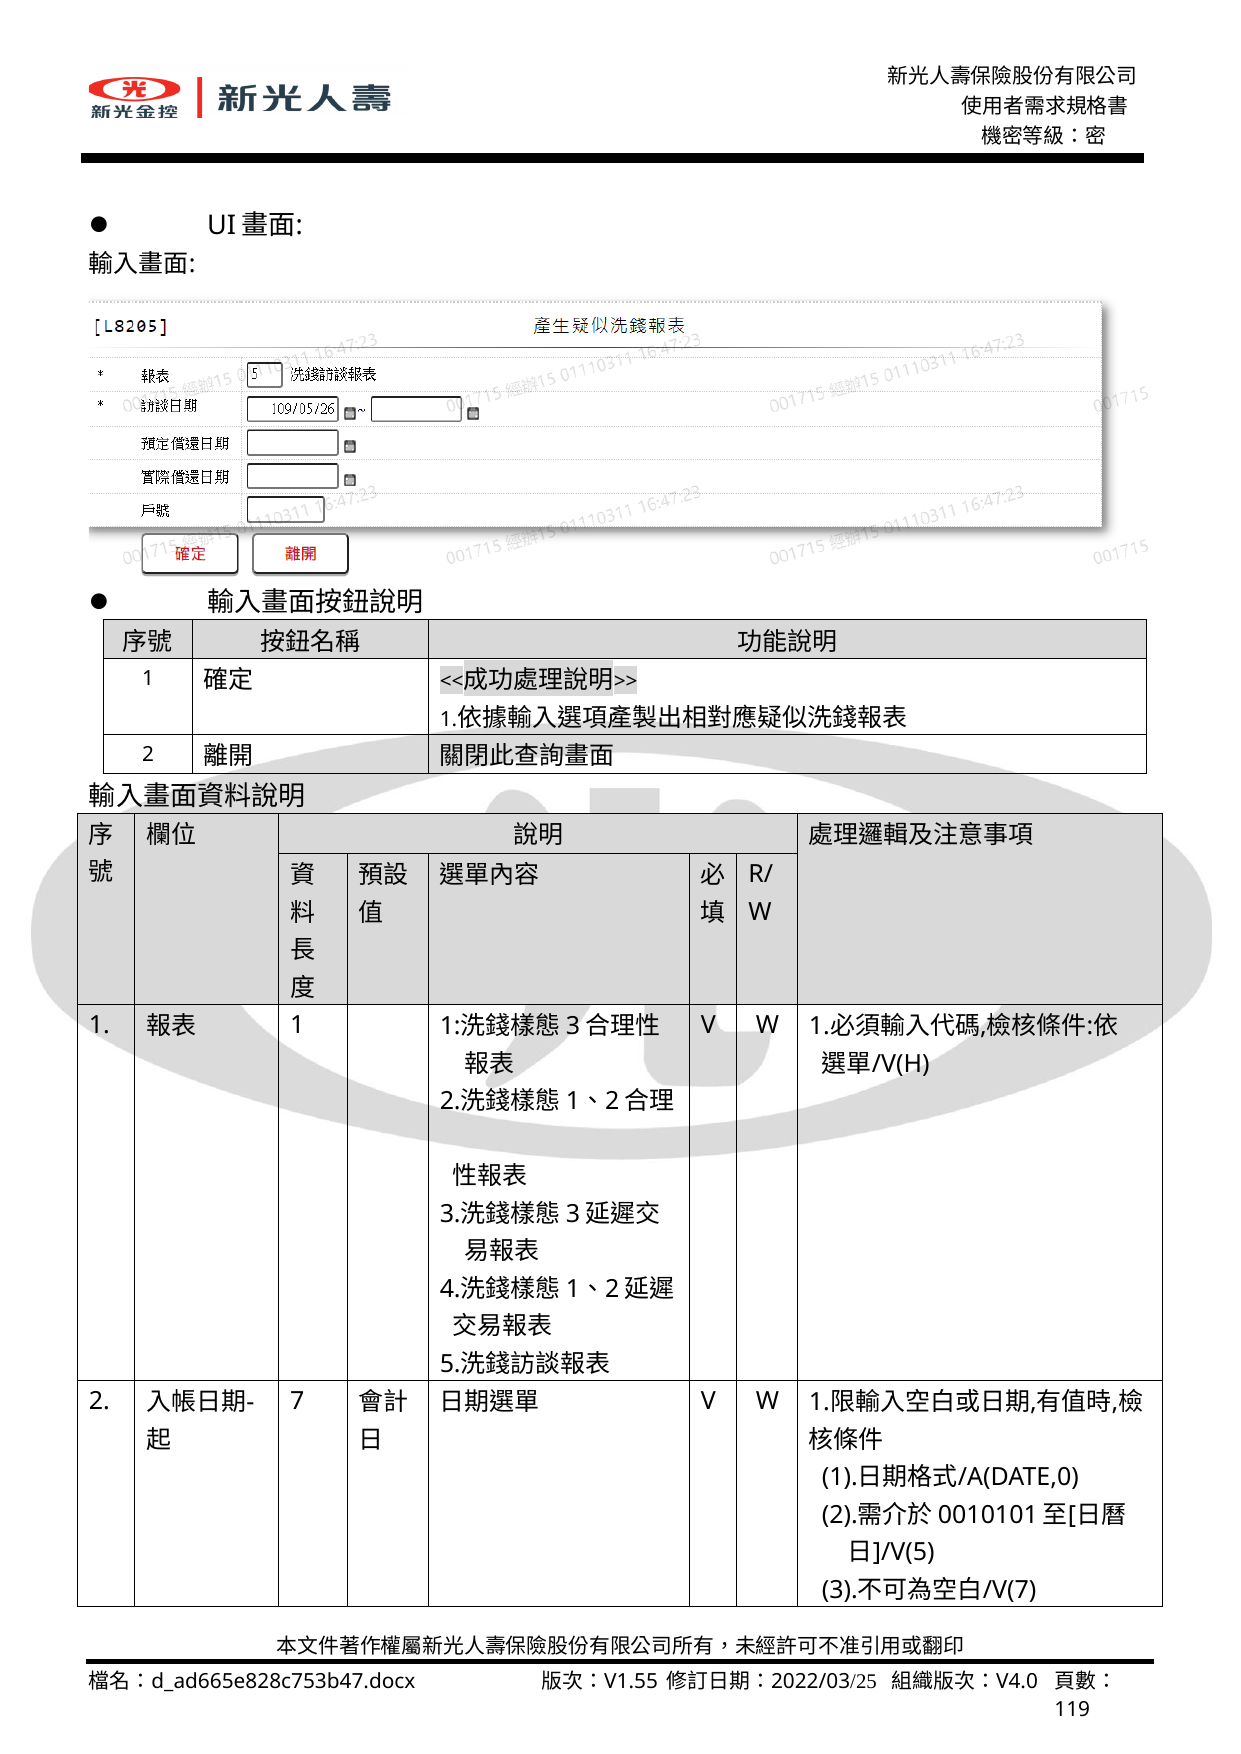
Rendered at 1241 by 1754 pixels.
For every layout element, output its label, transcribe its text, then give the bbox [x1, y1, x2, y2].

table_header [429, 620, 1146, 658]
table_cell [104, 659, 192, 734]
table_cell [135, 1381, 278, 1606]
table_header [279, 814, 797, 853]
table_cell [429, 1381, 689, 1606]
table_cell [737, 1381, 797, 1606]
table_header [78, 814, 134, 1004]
picture [25, 713, 103, 1166]
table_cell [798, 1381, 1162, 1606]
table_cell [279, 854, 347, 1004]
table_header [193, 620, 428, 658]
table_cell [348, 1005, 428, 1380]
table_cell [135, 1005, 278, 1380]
text 輸入畫面: [89, 242, 1152, 281]
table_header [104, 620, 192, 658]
picture [1147, 713, 1215, 1166]
list UI畫面: [89, 203, 1152, 242]
picture [88, 281, 1152, 579]
picture [88, 61, 414, 118]
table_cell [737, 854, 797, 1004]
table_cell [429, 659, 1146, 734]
list 輸入畫面資料說明 [89, 773, 1152, 813]
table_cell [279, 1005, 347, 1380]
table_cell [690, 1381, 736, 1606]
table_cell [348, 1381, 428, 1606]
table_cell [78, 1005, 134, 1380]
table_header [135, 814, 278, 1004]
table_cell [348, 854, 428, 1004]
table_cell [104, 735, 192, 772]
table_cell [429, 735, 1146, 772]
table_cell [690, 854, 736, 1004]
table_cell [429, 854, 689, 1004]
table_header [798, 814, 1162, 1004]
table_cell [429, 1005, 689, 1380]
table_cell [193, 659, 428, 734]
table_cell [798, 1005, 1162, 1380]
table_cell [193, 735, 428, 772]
list 輸入畫面按鈕說明 [89, 580, 1152, 619]
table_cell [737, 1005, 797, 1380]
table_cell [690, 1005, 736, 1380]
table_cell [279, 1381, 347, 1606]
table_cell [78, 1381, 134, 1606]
